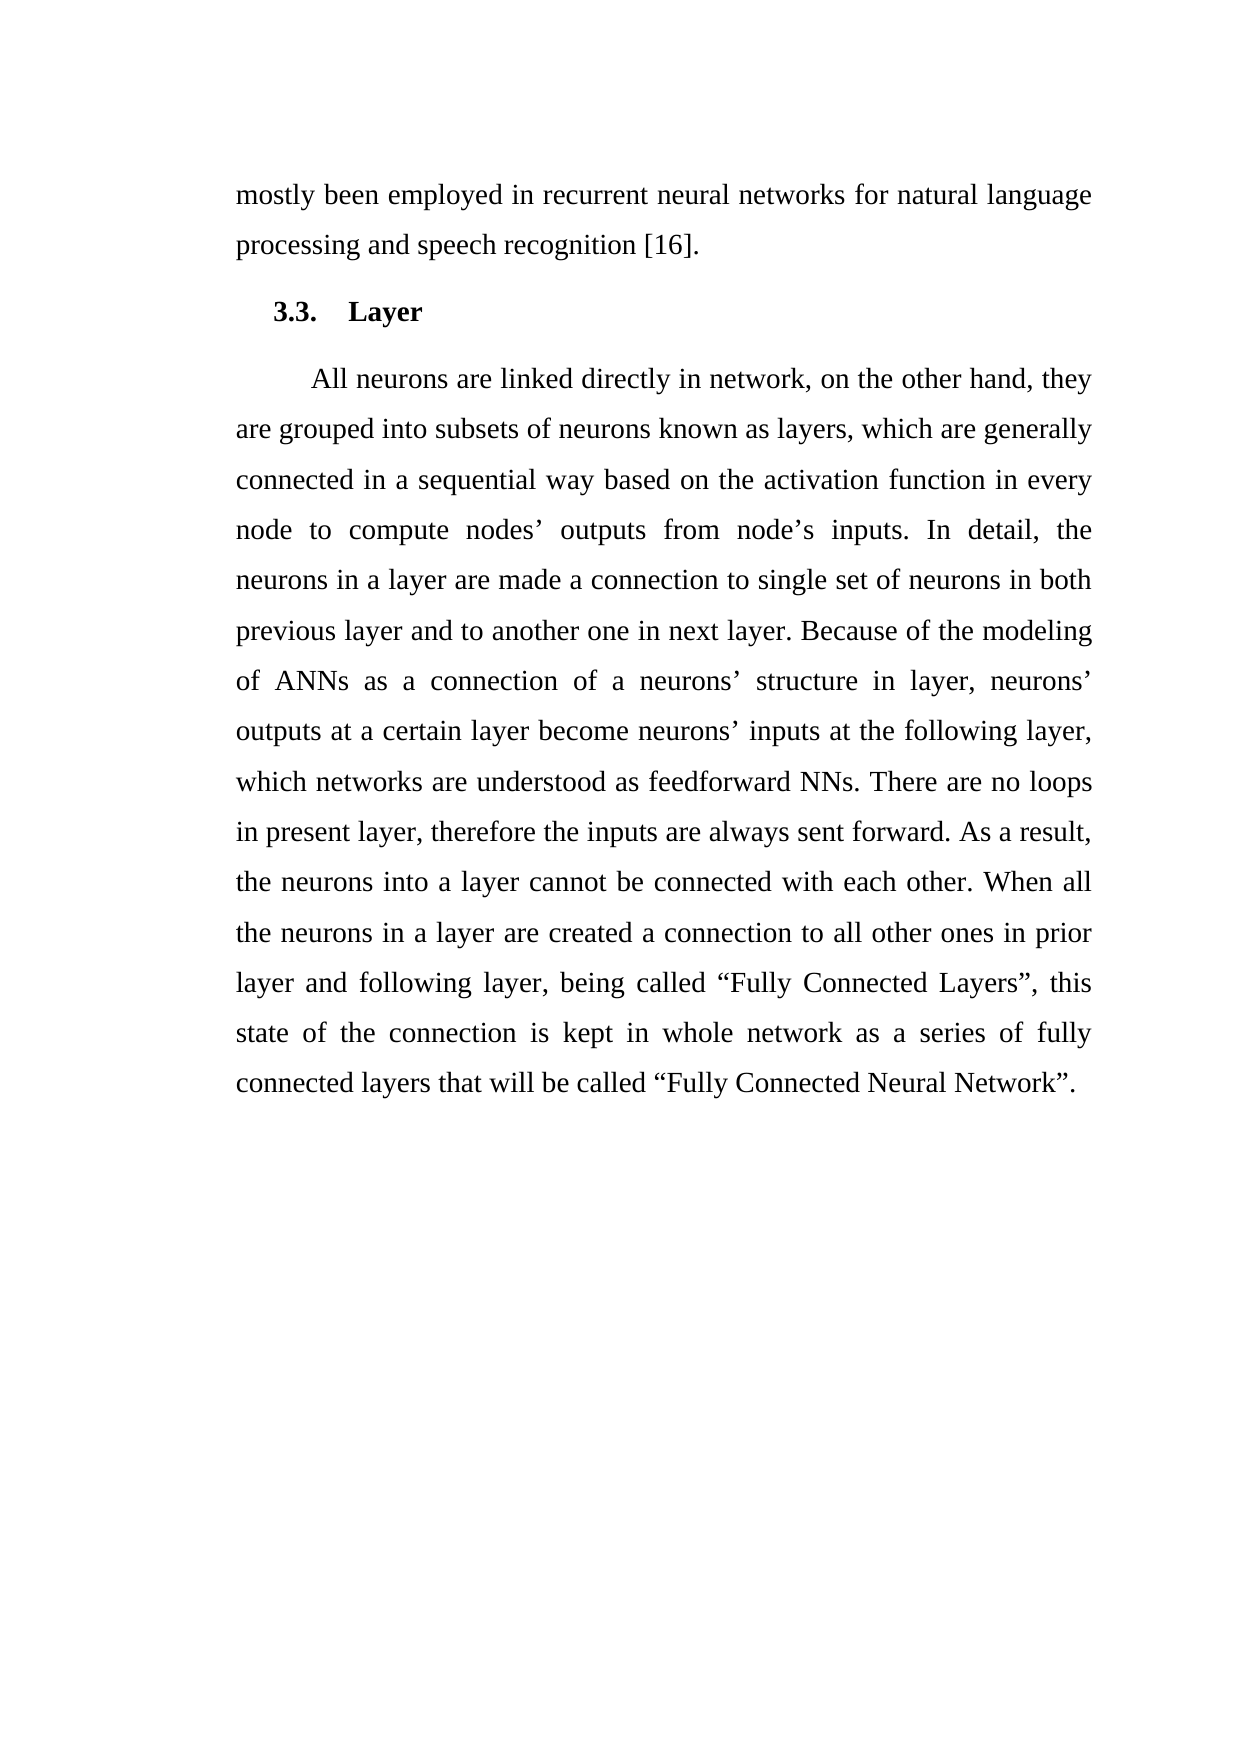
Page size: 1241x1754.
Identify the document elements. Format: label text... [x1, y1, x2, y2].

text All neurons are linked directly in network, on the other hand, they are grouped into subsets of neurons known as layers, which are generally connected in a sequential way based on the activation function in every node to compute nodes’ outputs from node’s inputs. In detail, the neurons in a layer are made a connection to single set of neurons in both previous layer and to another one in next layer. Because of the modeling of ANNs as a connection of a neurons’ structure in layer, neurons’ outputs at a certain layer become neurons’ inputs at the following layer, which networks are understood as feedforward NNs. There are no loops in present layer, therefore the inputs are always sent forward. As a result, the neurons into a layer cannot be connected with each other. When all the neurons in a layer are created a connection to all other ones in prior layer and following layer, being called “Fully Connected Layers”, this state of the connection is kept in whole network as a series of fully connected layers that will be called “Fully Connected Neural Network”. [236, 361, 1093, 1099]
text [236, 177, 1093, 261]
list Layer [273, 294, 1093, 328]
